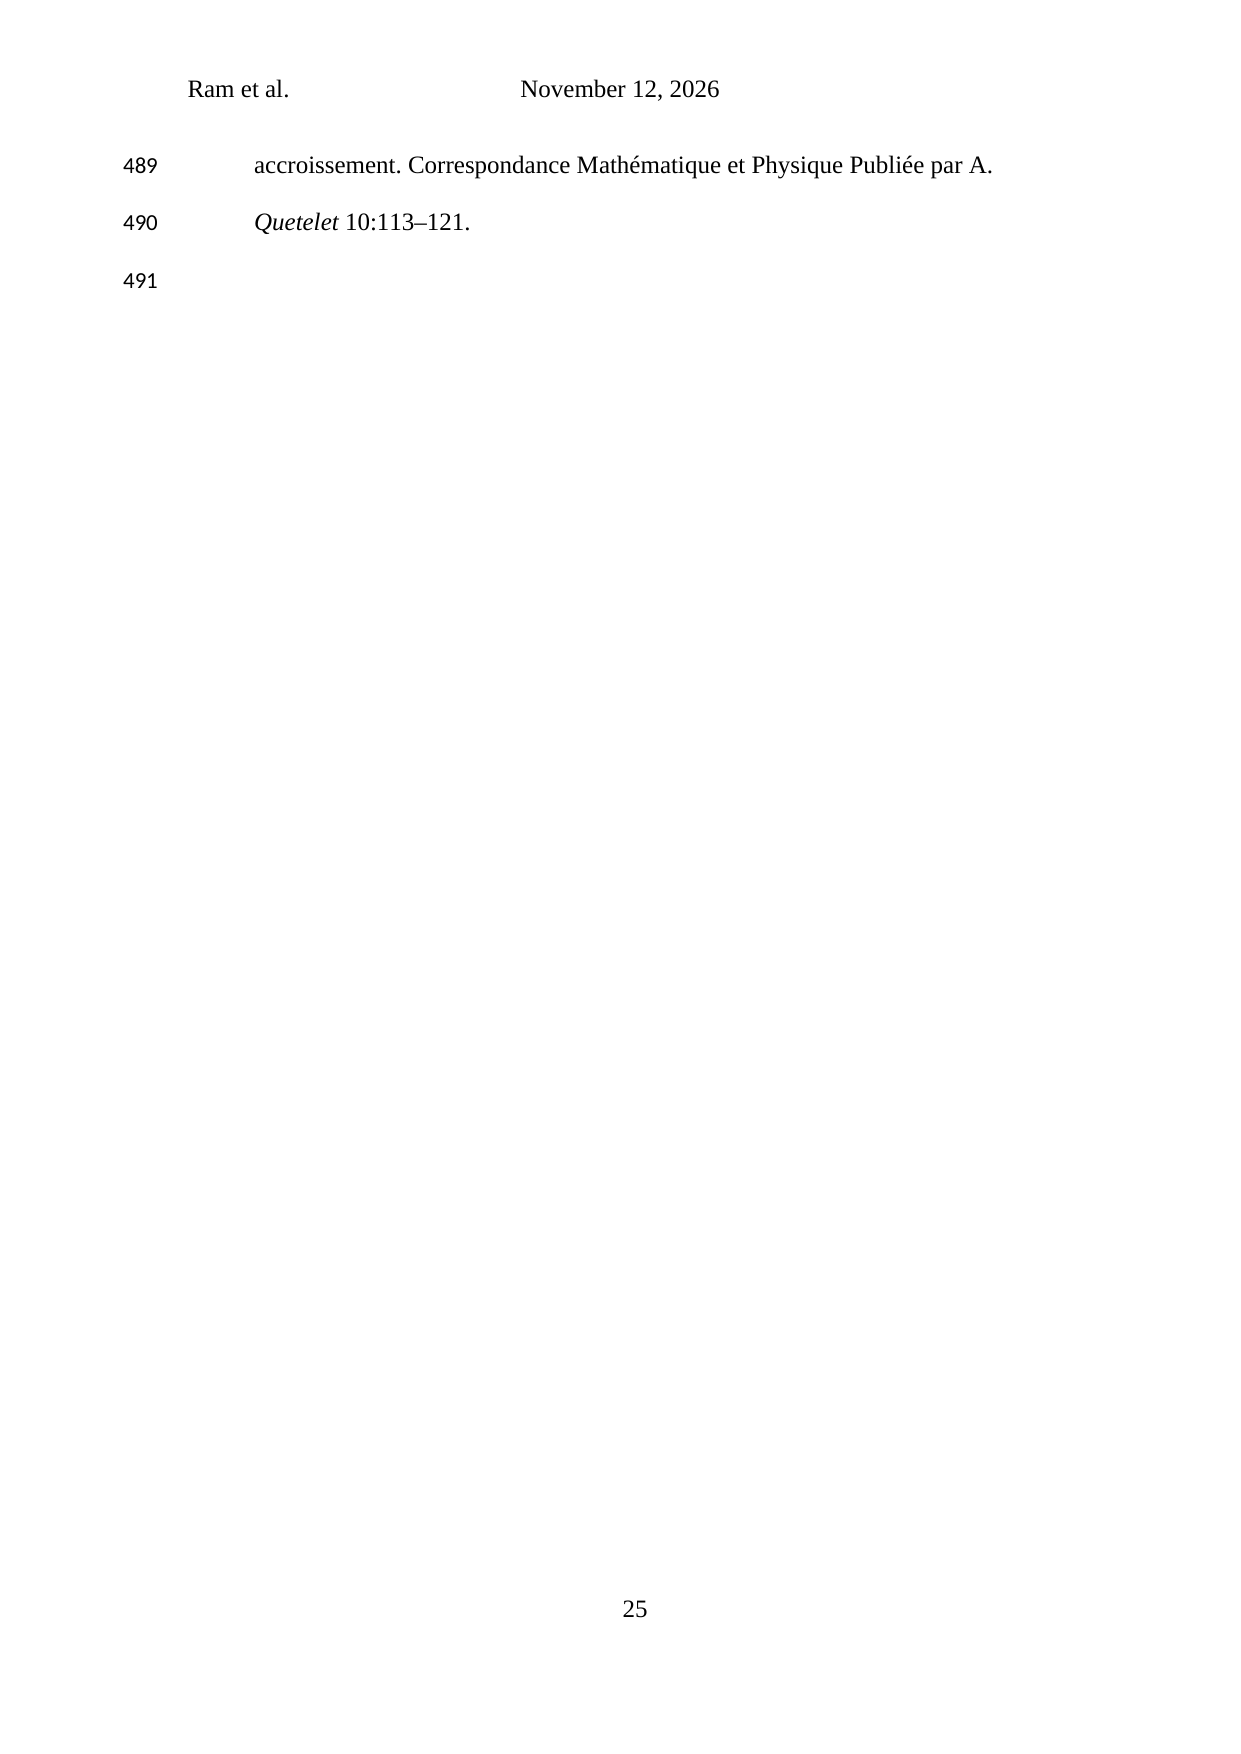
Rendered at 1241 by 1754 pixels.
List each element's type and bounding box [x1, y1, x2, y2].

text [187, 150, 1053, 236]
